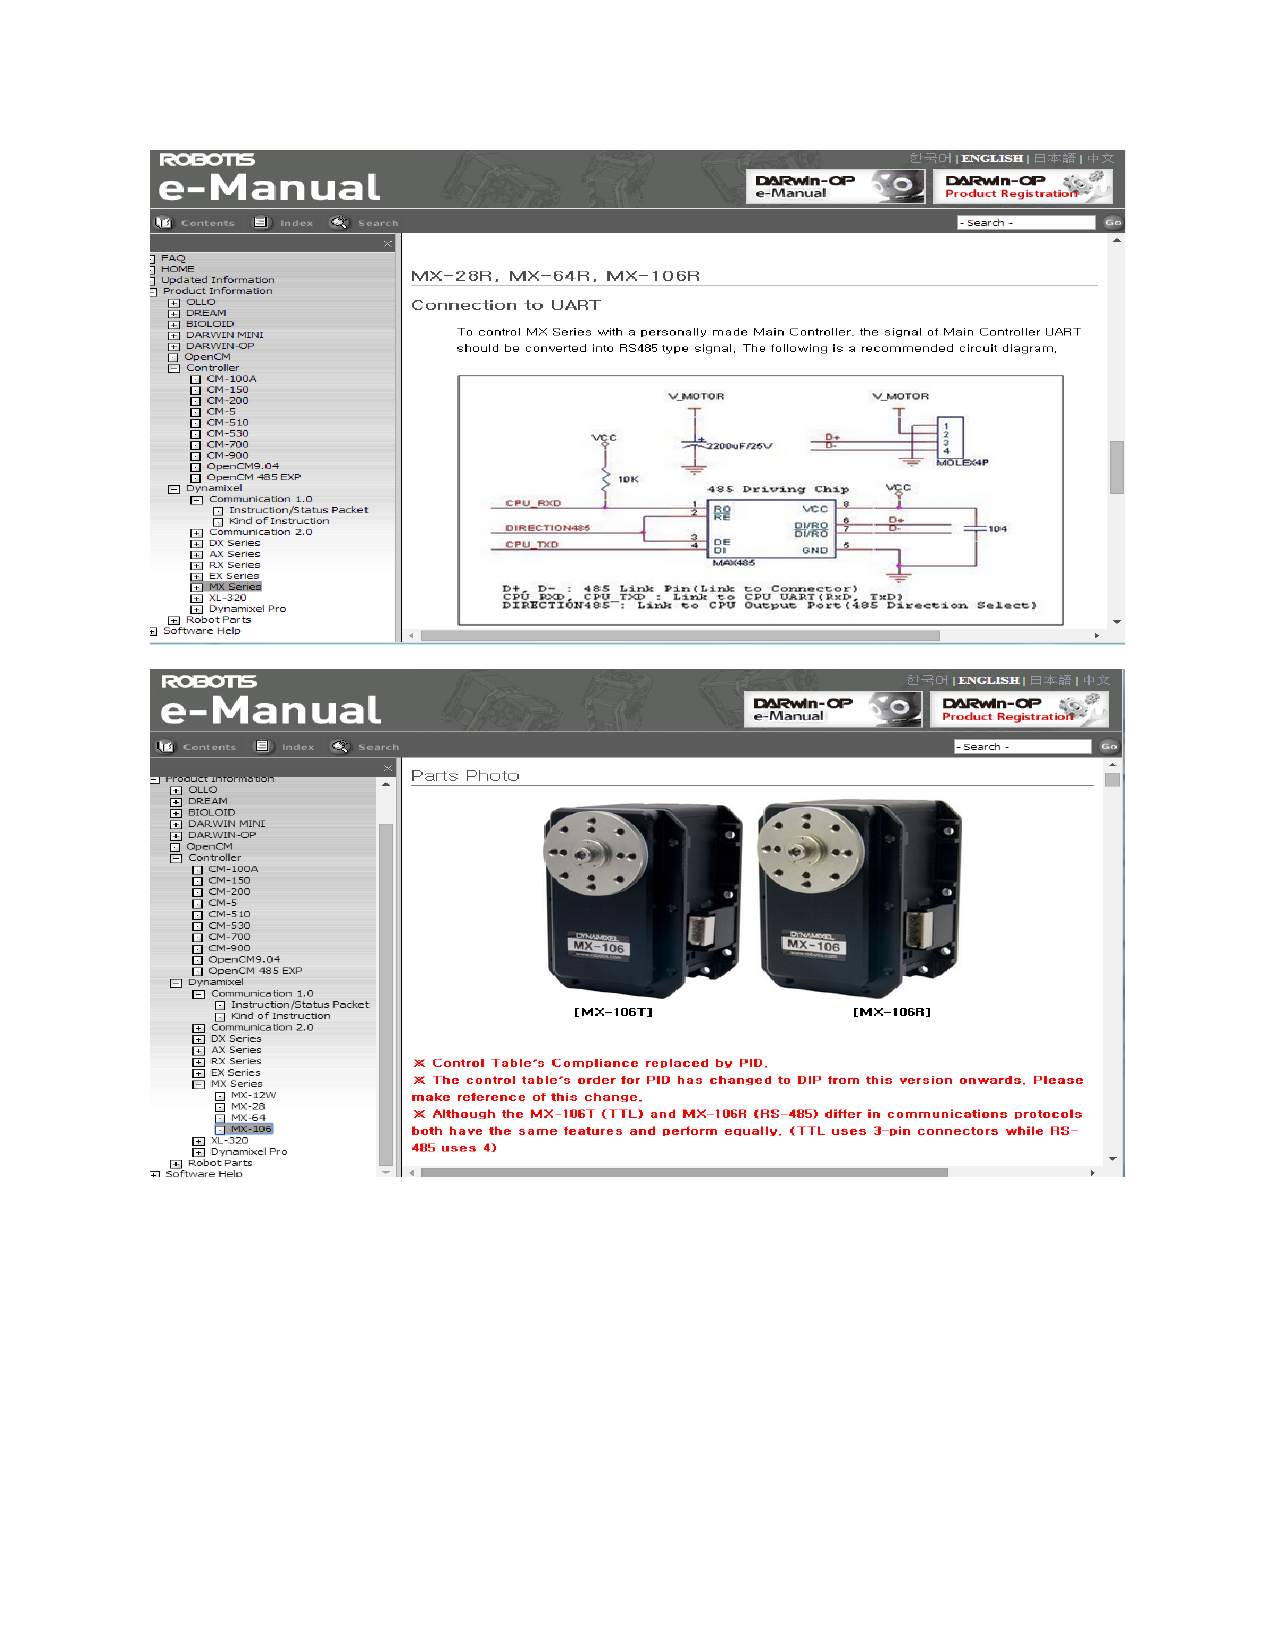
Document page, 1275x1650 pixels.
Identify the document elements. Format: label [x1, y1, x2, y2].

picture [150, 150, 1126, 645]
picture [150, 669, 1125, 1177]
